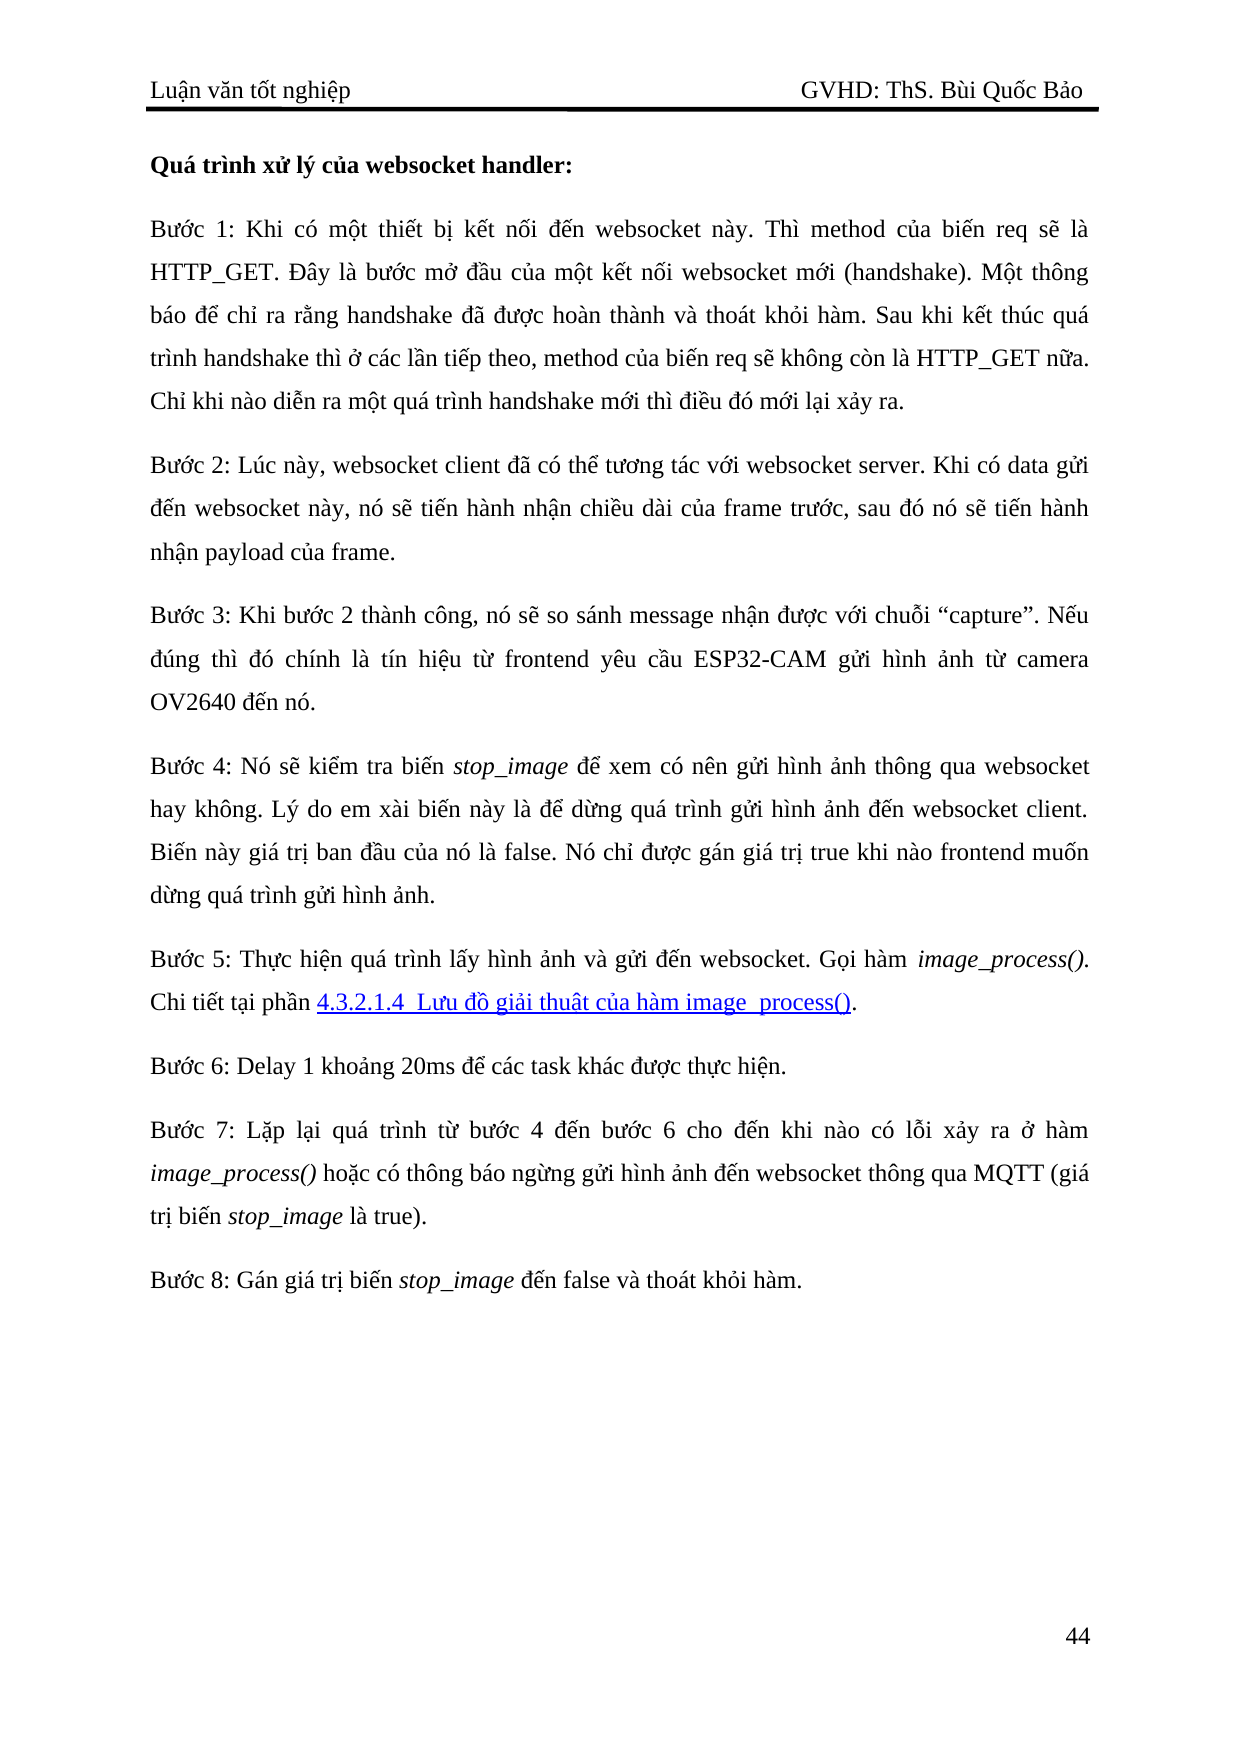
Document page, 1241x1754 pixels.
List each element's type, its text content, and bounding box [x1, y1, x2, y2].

text Quá trình xử lý của websocket handler: [150, 150, 1090, 179]
text Bước 8: Gán giá trị biến stop_image đến false và thoát khỏi hàm. [150, 1265, 1090, 1294]
text Bước 5: Thực hiện quá trình lấy hình ảnh và gửi đến websocket. Gọi hàm image_process(). Chi tiết tại phần 4.3.2.1.4 Lưu đồ giải thuật của hàm image_process(). [150, 944, 1090, 1016]
text Bước 2: Lúc này, websocket client đã có thể tương tác với websocket server. Khi có data gửi đến websocket này, nó sẽ tiến hành nhận chiều dài của frame trước, sau đó nó sẽ tiến hành nhận payload của frame. [150, 450, 1090, 565]
text Bước 3: Khi bước 2 thành công, nó sẽ so sánh message nhận được với chuỗi “capture”. Nếu đúng thì đó chính là tín hiệu từ frontend yêu cầu ESP32-CAM gửi hình ảnh từ camera OV2640 đến nó. [150, 601, 1090, 716]
text Bước 7: Lặp lại quá trình từ bước 4 đến bước 6 cho đến khi nào có lỗi xảy ra ở hàm image_process() hoặc có thông báo ngừng gửi hình ảnh đến websocket thông qua MQTT (giá trị biến stop_image là true). [150, 1115, 1090, 1230]
text Bước 1: Khi có một thiết bị kết nối đến websocket này. Thì method của biến req sẽ là HTTP_GET. Đây là bước mở đầu của một kết nối websocket mới (handshake). Một thông báo để chỉ ra rằng handshake đã được hoàn thành và thoát khỏi hàm. Sau khi kết thúc quá trình handshake thì ở các lần tiếp theo, method của biến req sẽ không còn là HTTP_GET nữa. Chỉ khi nào diễn ra một quá trình handshake mới thì điều đó mới lại xảy ra. [150, 214, 1090, 415]
text Bước 4: Nó sẽ kiểm tra biến stop_image để xem có nên gửi hình ảnh thông qua websocket hay không. Lý do em xài biến này là để dừng quá trình gửi hình ảnh đến websocket client. Biến này giá trị ban đầu của nó là false. Nó chỉ được gán giá trị true khi nào frontend muốn dừng quá trình gửi hình ảnh. [150, 751, 1090, 909]
text Bước 6: Delay 1 khoảng 20ms để các task khác được thực hiện. [150, 1051, 1090, 1080]
